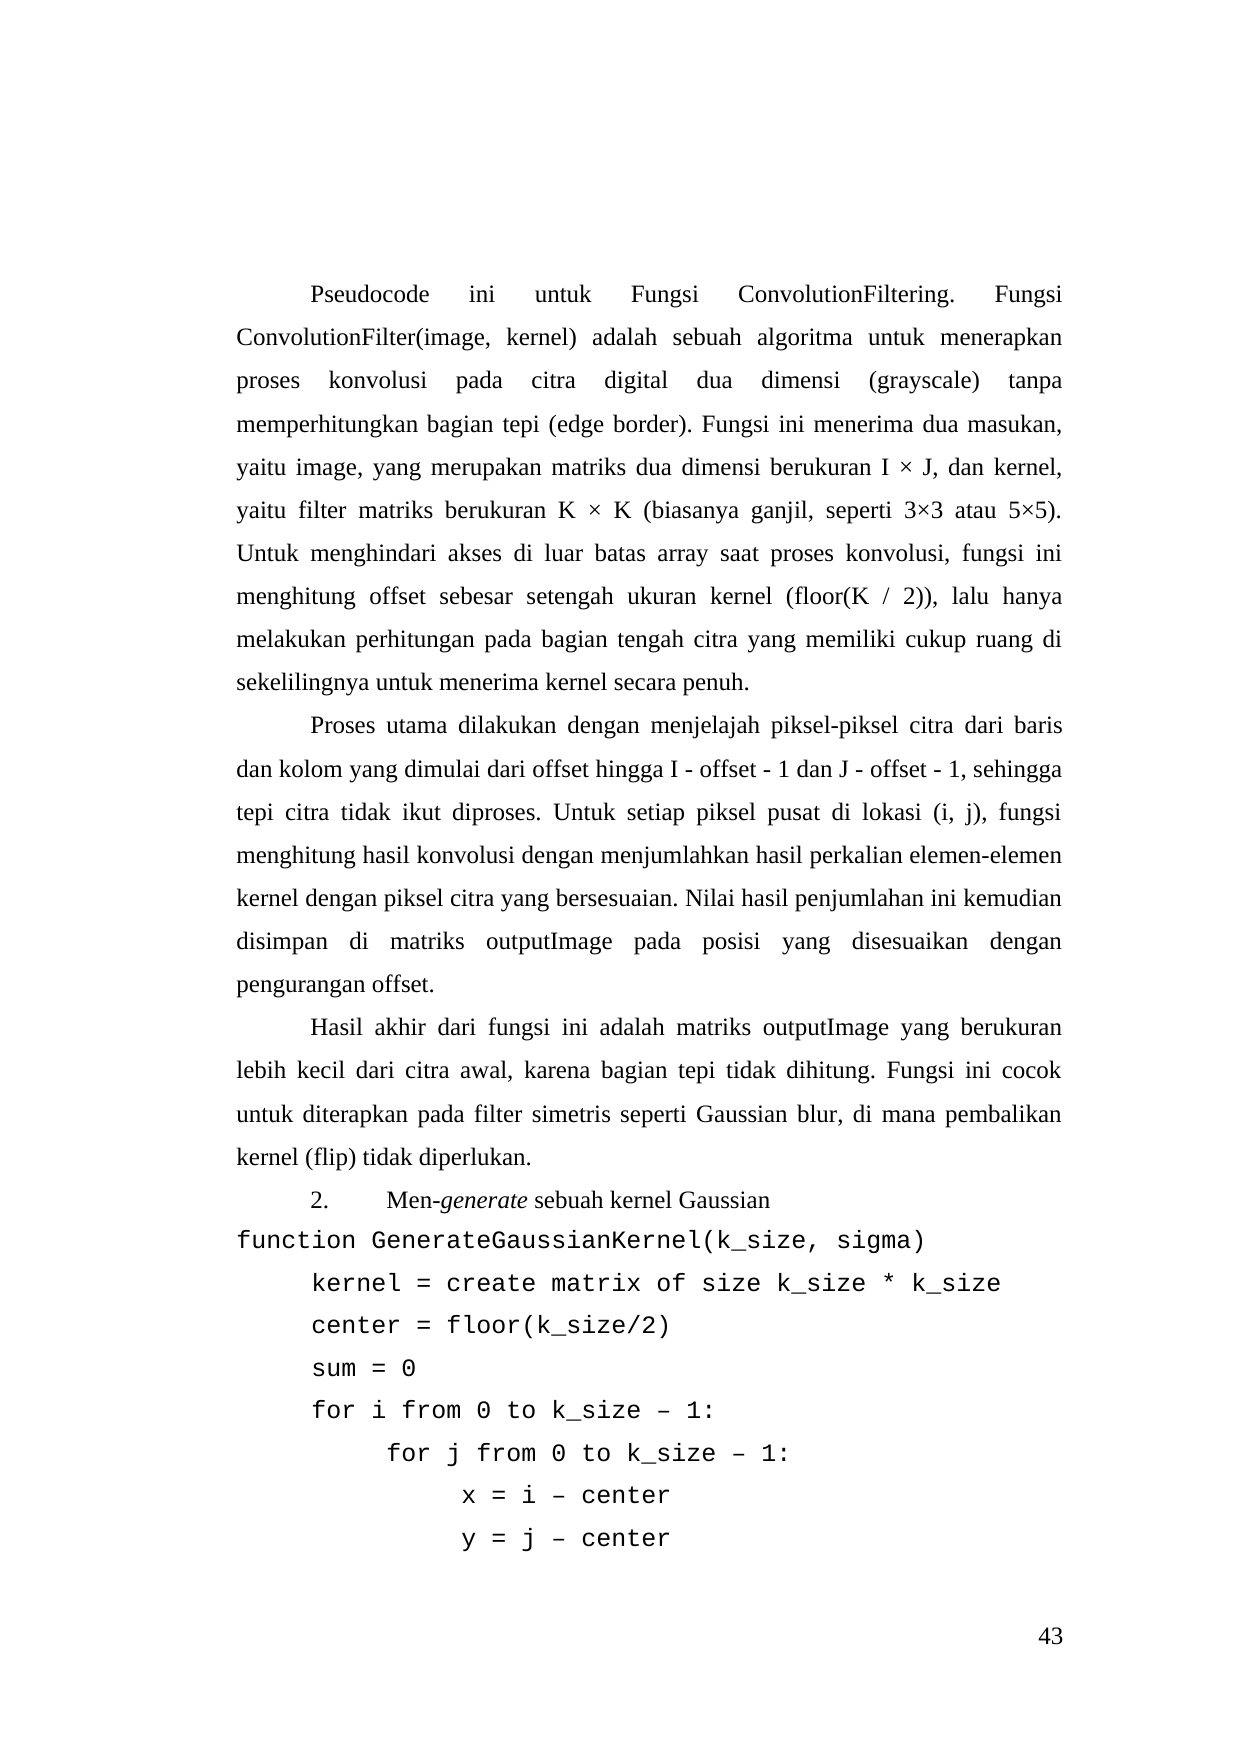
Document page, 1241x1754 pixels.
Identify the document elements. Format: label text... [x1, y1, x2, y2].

text sum = 0 [311, 1356, 1063, 1384]
list Pseudocode ini untuk Fungsi ConvolutionFiltering. Fungsi ConvolutionFilter(image, kernel) adalah sebuah algoritma untuk menerapkan proses konvolusi pada citra digital dua dimensi (grayscale) tanpa memperhitungkan bagian tepi (edge border). Fungsi ini menerima dua masukan, yaitu image, yang merupakan matriks dua dimensi berukuran I × J, dan kernel, yaitu filter matriks berukuran K × K (biasanya ganjil, seperti 3×3 atau 5×5). Untuk menghindari akses di luar batas array saat proses konvolusi, fungsi ini menghitung offset sebesar setengah ukuran kernel (floor(K / 2)), lalu hanya melakukan perhitungan pada bagian tengah citra yang memiliki cukup ruang di sekelilingnya untuk menerima kernel secara penuh. [236, 279, 1063, 696]
list Hasil akhir dari fungsi ini adalah matriks outputImage yang berukuran lebih kecil dari citra awal, karena bagian tepi tidak dihitung. Fungsi ini cocok untuk diterapkan pada filter simetris seperti Gaussian blur, di mana pembalikan kernel (flip) tidak diperlukan. [236, 1012, 1063, 1171]
text for i from 0 to k_size – 1: [311, 1398, 1063, 1426]
text kernel = create matrix of size k_size * k_size [311, 1271, 1063, 1299]
text for j from 0 to k_size – 1: [386, 1441, 1063, 1469]
text function GenerateGaussianKernel(k_size, sigma) [236, 1228, 1063, 1256]
list Proses utama dilakukan dengan menjelajah piksel-piksel citra dari baris dan kolom yang dimulai dari offset hingga I - offset - 1 dan J - offset - 1, sehingga tepi citra tidak ikut diproses. Untuk setiap piksel pusat di lokasi (i, j), fungsi menghitung hasil konvolusi dengan menjumlahkan hasil perkalian elemen-elemen kernel dengan piksel citra yang bersesuaian. Nilai hasil penjumlahan ini kemudian disimpan di matriks outputImage pada posisi yang disesuaikan dengan pengurangan offset. [236, 711, 1063, 998]
text center = floor(k_size/2) [311, 1313, 1063, 1341]
text x = i – center [461, 1483, 1063, 1511]
text y = j – center [461, 1526, 1063, 1554]
list Men-generate sebuah kernel Gaussian [310, 1185, 1063, 1214]
